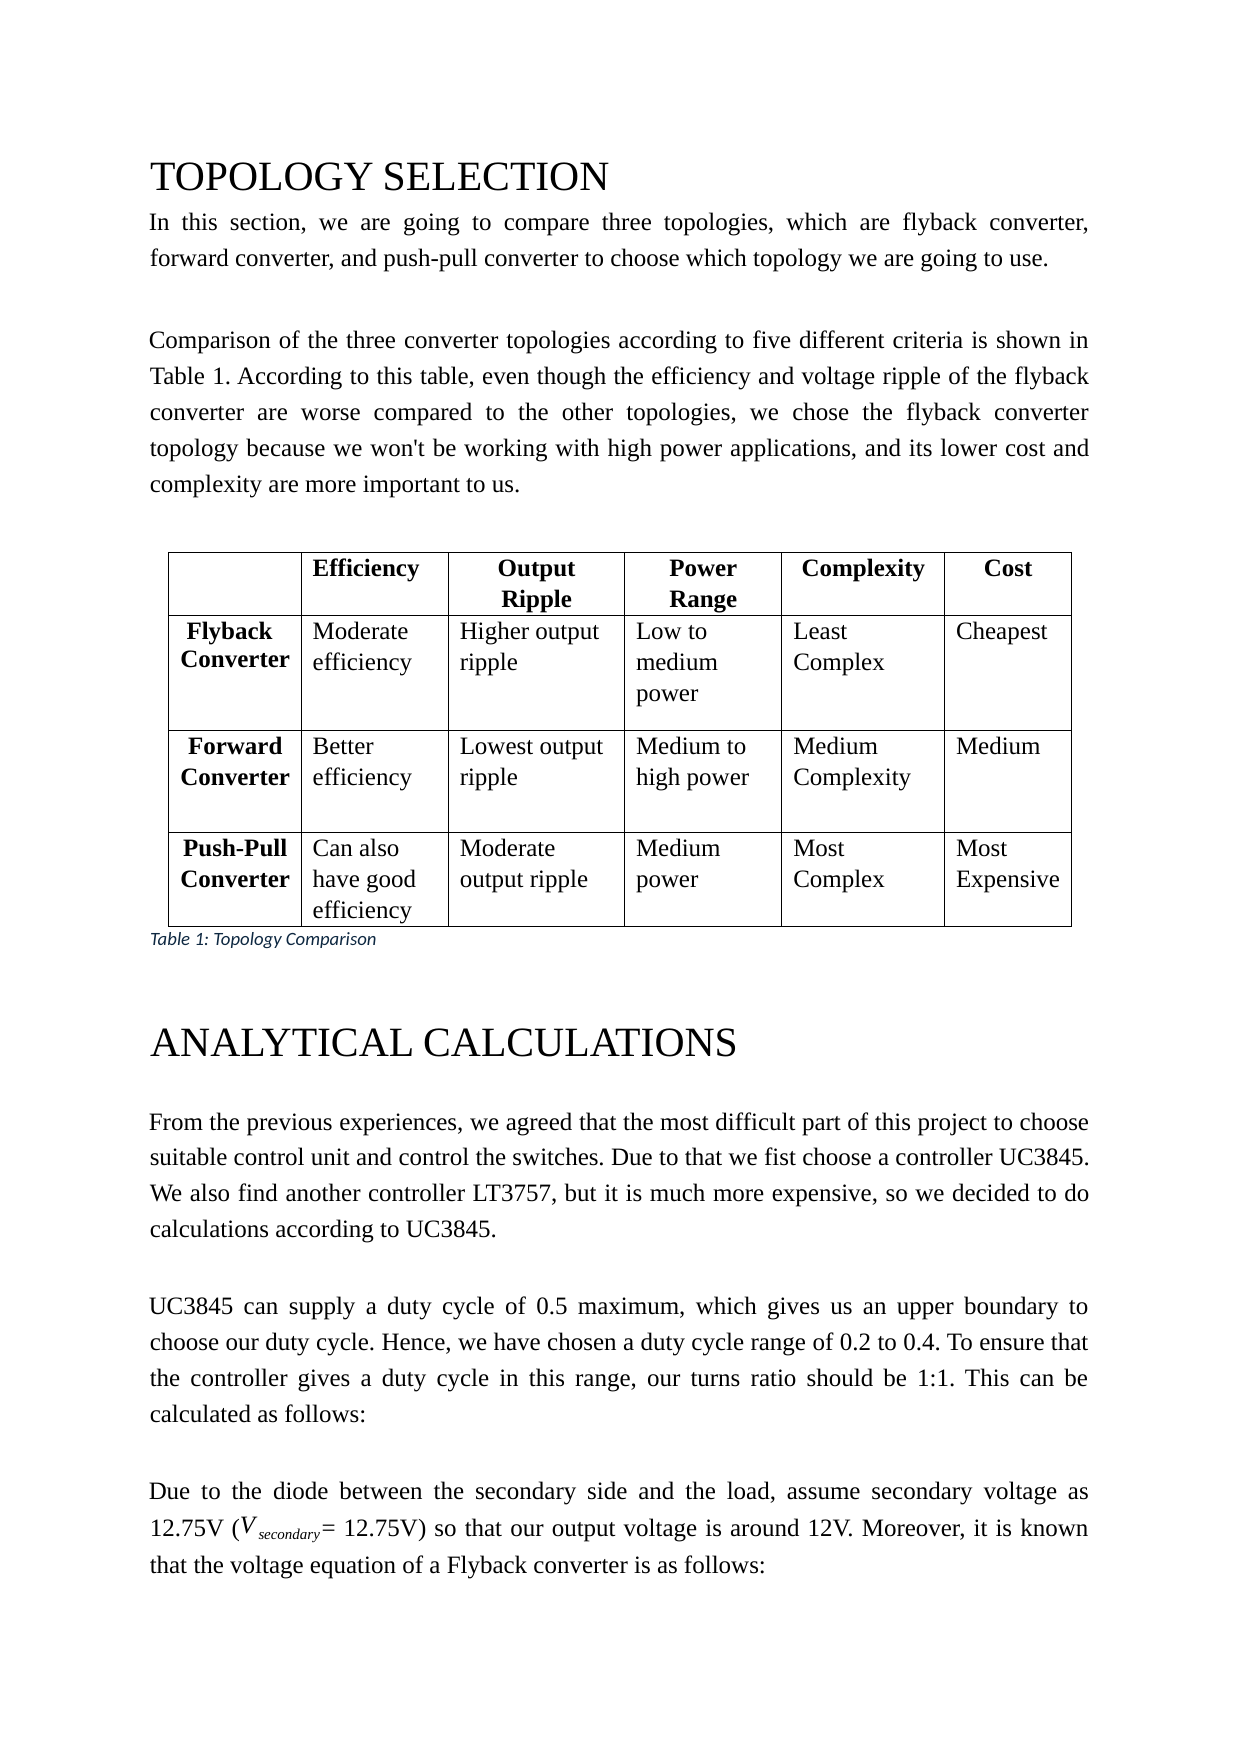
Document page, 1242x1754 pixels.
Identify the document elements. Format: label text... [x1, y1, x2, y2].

table_header Complexity [782, 553, 944, 615]
text In this section, we are going to compare three topologies, which are flyback converter, forward converter, and push-pull converter to choose which topology we are going to use. [148, 207, 1090, 271]
table_cell Medium to high power [625, 731, 781, 832]
text Comparison of the three converter topologies according to five different criteria is shown in Table 1. According to this table, even though the efficiency and voltage ripple of the flyback converter are worse compared to the other topologies, we chose the flyback converter topology because we won't be working with high power applications, and its lower cost and complexity are more important to us. [148, 325, 1090, 498]
table_cell Lowest output ripple [449, 731, 624, 832]
table_cell Push-Pull Converter [169, 833, 301, 926]
table_header Output Ripple [449, 553, 624, 615]
table_cell Least Complex [782, 616, 944, 730]
table_header Efficiency [302, 553, 448, 615]
table_cell Medium Complexity [782, 731, 944, 832]
table_cell Can also have good efficiency [302, 833, 448, 926]
table_cell Cheapest [945, 616, 1071, 730]
table_cell Medium power [625, 833, 781, 926]
text From the previous experiences, we agreed that the most difficult part of this project to choose suitable control unit and control the switches. Due to that we fist choose a controller UC3845. We also find another controller LT3757, but it is much more expensive, so we decided to do calculations according to UC3845. [148, 1107, 1090, 1243]
table_header Power Range [625, 553, 781, 615]
table_cell Low to medium power [625, 616, 781, 730]
table_header [169, 553, 301, 615]
text UC3845 can supply a duty cycle of 0.5 maximum, which gives us an upper boundary to choose our duty cycle. Hence, we have chosen a duty cycle range of 0.2 to 0.4. To ensure that the controller gives a duty cycle in this range, our turns ratio should be 1:1. This can be calculated as follows: [148, 1291, 1090, 1428]
table_cell Moderate efficiency [302, 616, 448, 730]
table_cell Most Complex [782, 833, 944, 926]
subtitle ANALYTICAL CALCULATIONS [150, 1018, 1090, 1066]
text Due to the diode between the secondary side and the load, assume secondary voltage as 12.75V (= 12.75V) so that our output voltage is around 12V. Moreover, it is known that the voltage equation of a Flyback converter is as follows: [148, 1476, 1090, 1579]
table_cell Forward Converter [169, 731, 301, 832]
table_cell Higher output ripple [449, 616, 624, 730]
table_cell Flyback Converter [169, 616, 301, 730]
text Table 1: Topology Comparison [150, 927, 1090, 950]
table_cell Moderate output ripple [449, 833, 624, 926]
table_cell Better efficiency [302, 731, 448, 832]
table_cell Medium [945, 731, 1071, 832]
table_header Cost [945, 553, 1071, 615]
table_cell Most Expensive [945, 833, 1071, 926]
subtitle TOPOLOGY SELECTION [150, 151, 1090, 199]
